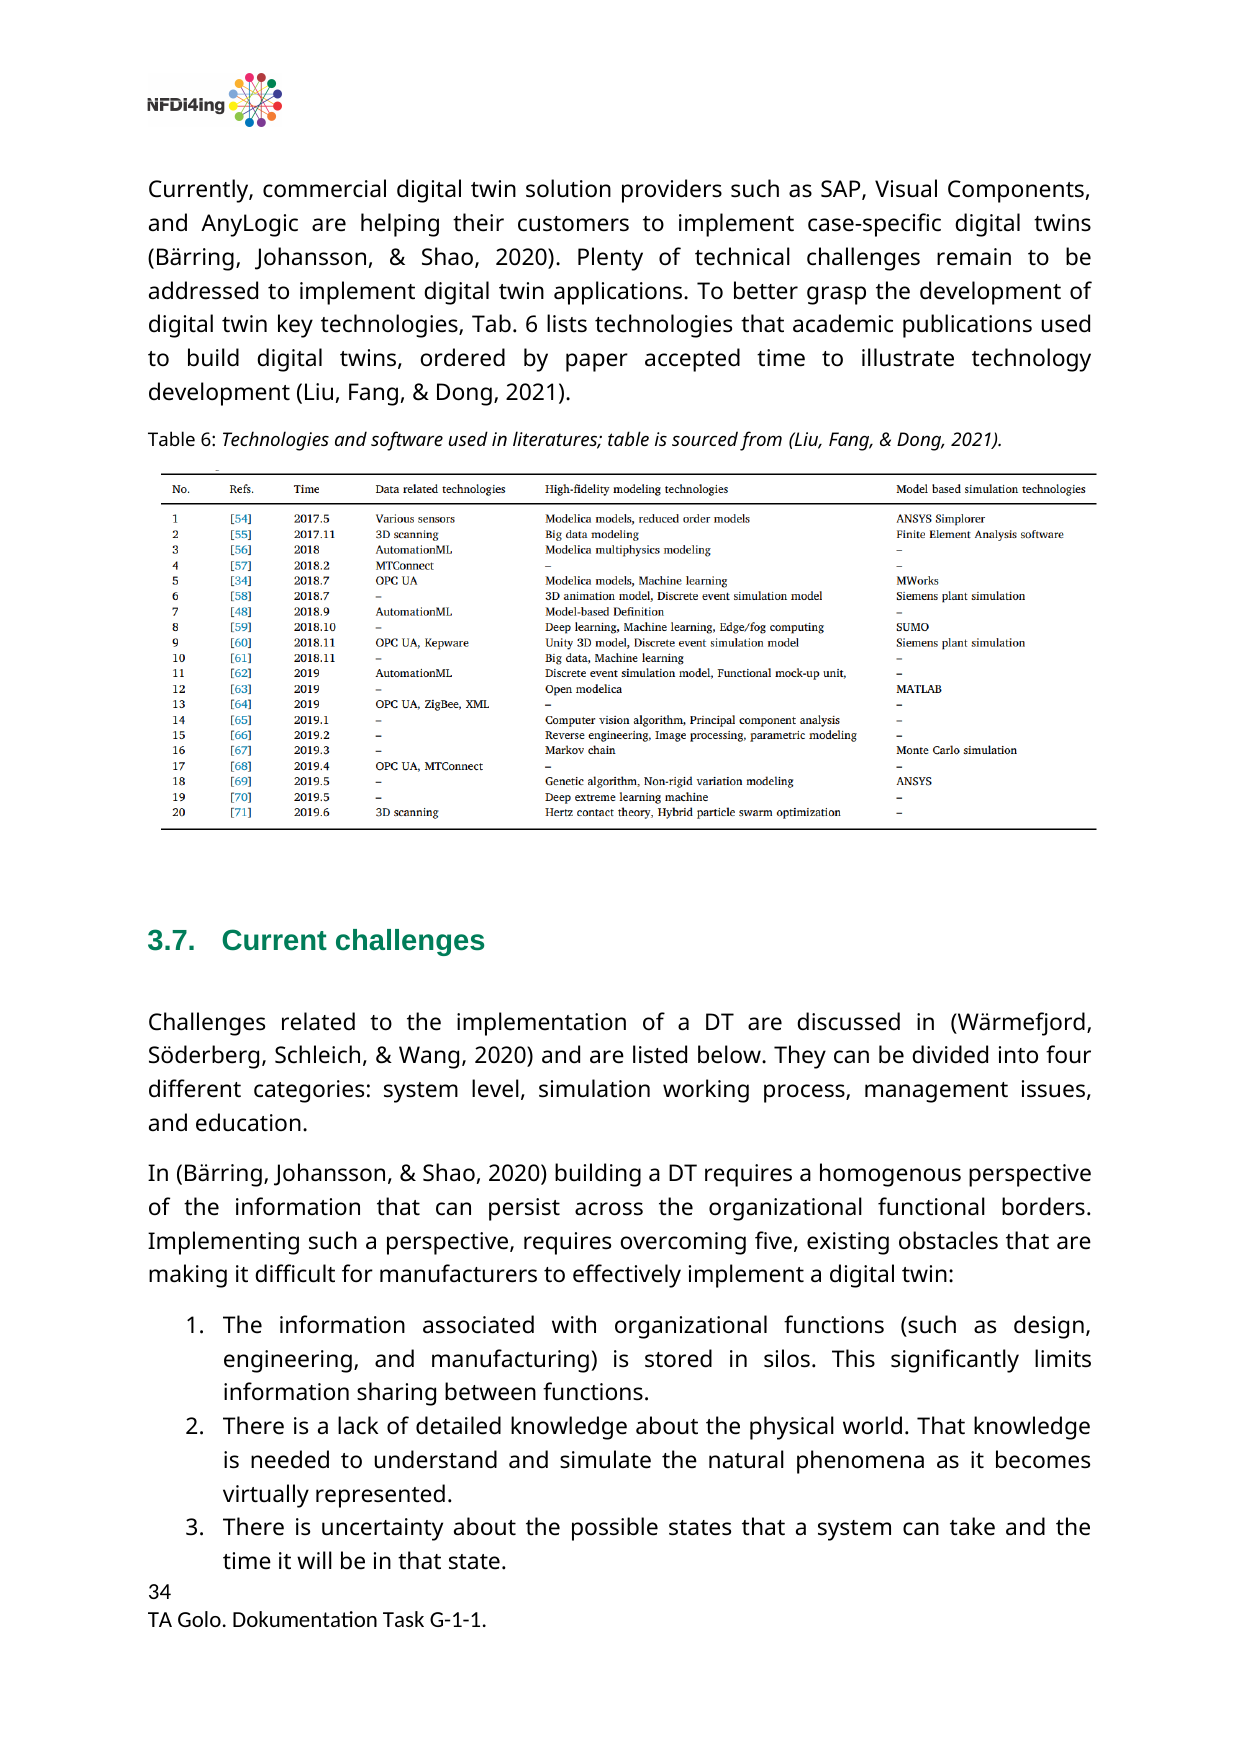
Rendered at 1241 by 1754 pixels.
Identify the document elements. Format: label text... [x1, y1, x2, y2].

text Challenges related to the implementation of a DT are discussed in and are listed below. They can be divided into four different categories: system level, simulation working process, management issues, and education. [148, 1006, 1093, 1138]
list There is uncertainty about the possible states that a system can take and the time it will be in that state. [185, 1511, 1093, 1576]
subtitle Current challenges [147, 922, 1093, 956]
list There is a lack of detailed knowledge about the physical world. That knowledge is needed to understand and simulate the natural phenomena as it becomes virtually represented. [185, 1410, 1093, 1509]
text Currently, commercial digital twin solution providers such as SAP, Visual Components, and AnyLogic are helping their customers to implement case-specific digital twins . Plenty of technical challenges remain to be addressed to implement digital twin applications. To better grasp the development of digital twin key technologies, Tab. 6 lists technologies that academic publications used to build digital twins, ordered by paper accepted time to illustrate technology development . [148, 173, 1093, 407]
text Table 6: Technologies and software used in literatures; table is sourced from (Liu, Fang, & Dong, 2021). [148, 426, 1093, 452]
text In building a DT requires a homogenous perspective of the information that can persist across the organizational functional borders. Implementing such a perspective, requires overcoming five, existing obstacles that are making it difficult for manufacturers to effectively implement a digital twin: [148, 1157, 1093, 1290]
picture [147, 470, 1127, 841]
picture [147, 73, 282, 127]
list The information associated with organizational functions (such as design, engineering, and manufacturing) is stored in silos. This significantly limits information sharing between functions. [185, 1309, 1093, 1408]
